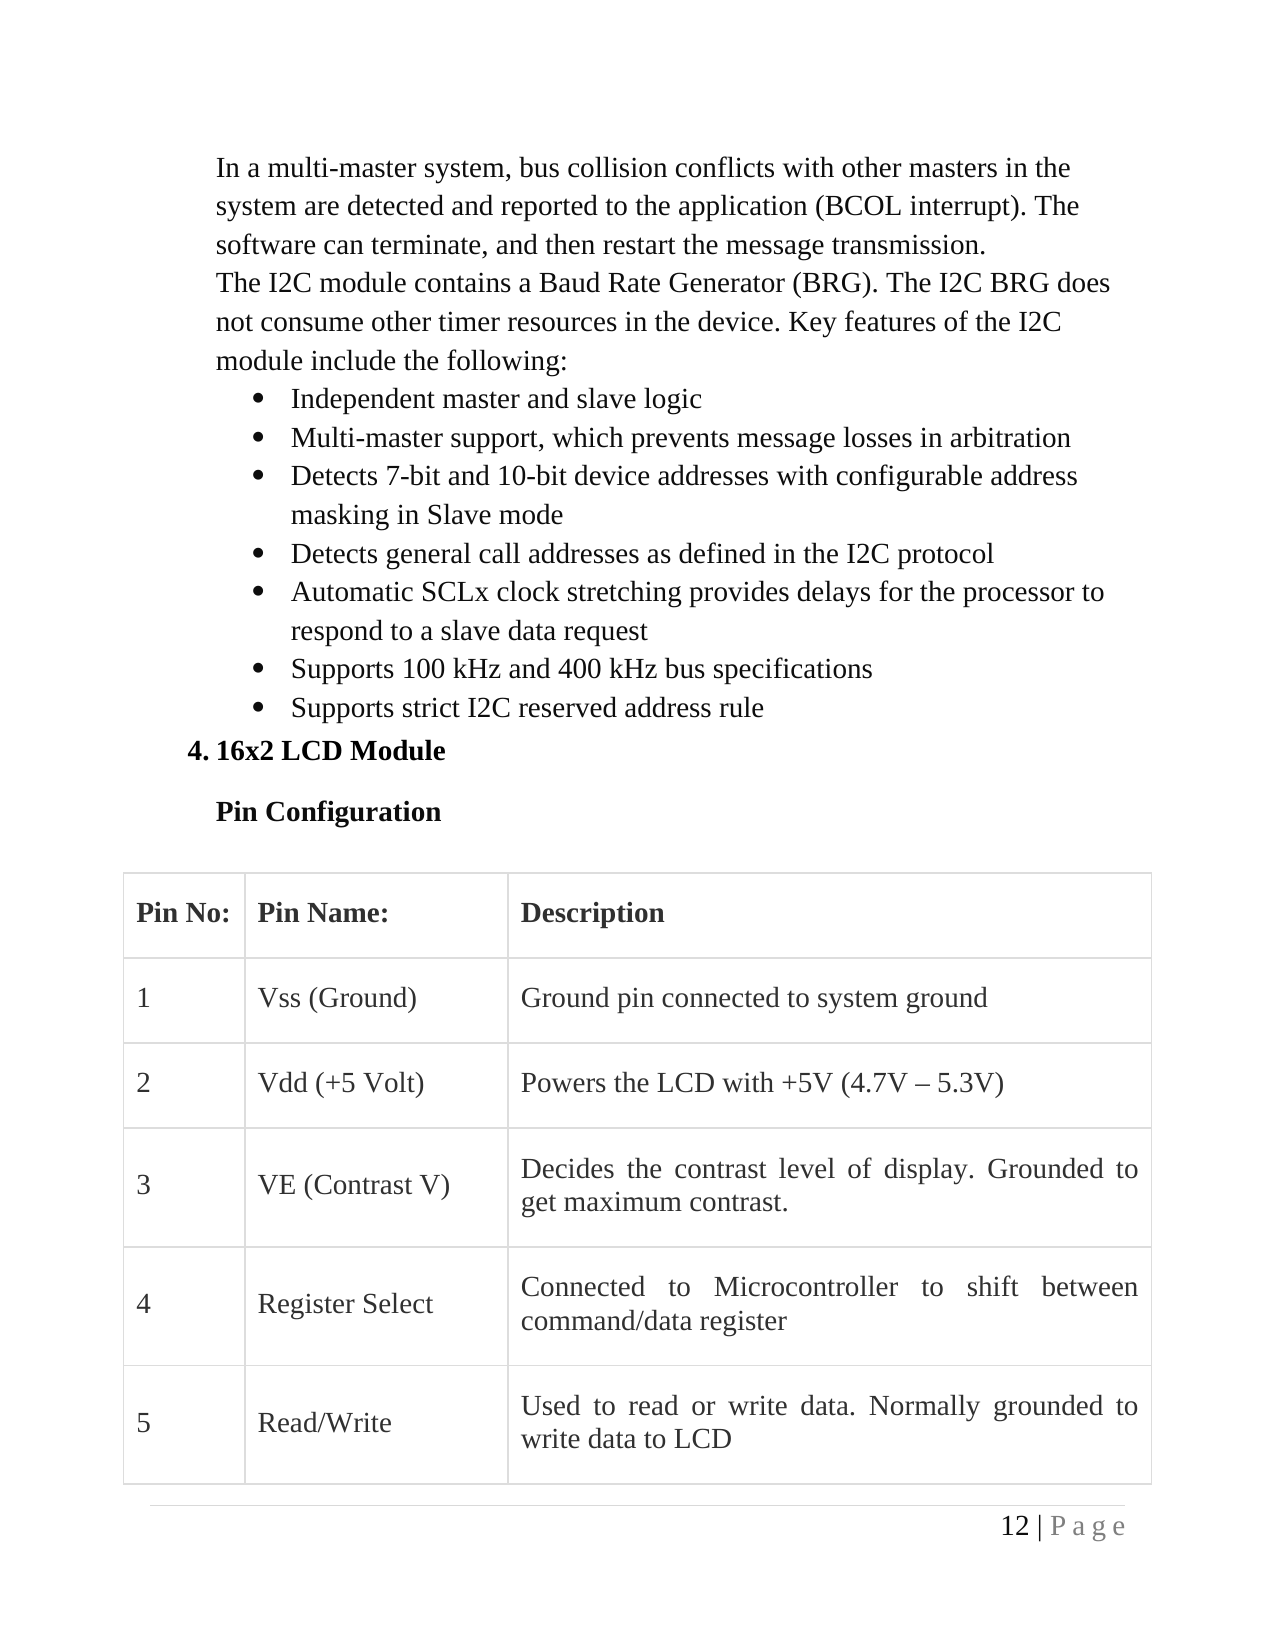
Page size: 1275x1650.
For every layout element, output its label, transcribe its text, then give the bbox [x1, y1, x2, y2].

text The I2C module contains a Baud Rate Generator (BRG). The I2C BRG does not consume other timer resources in the device. Key features of the I2C module include the following: [216, 266, 1125, 376]
list Supports strict I2C reserved address rule [253, 690, 1125, 724]
table_cell Connected to Microcontroller to shift between command/data register [509, 1248, 1151, 1364]
table_cell VE (Contrast V) [246, 1129, 507, 1246]
table_cell Decides the contrast level of display. Grounded to get maximum contrast. [509, 1129, 1151, 1246]
list Multi-master support, which prevents message losses in arbitration [253, 420, 1125, 453]
table_cell 5 [124, 1366, 244, 1483]
text In a multi-master system, bus collision conflicts with other masters in the system are detected and reported to the application (BCOL interrupt). The software can terminate, and then restart the message transmission. [216, 150, 1125, 261]
table_cell Read/Write [246, 1366, 507, 1483]
table_cell Ground pin connected to system ground [509, 959, 1151, 1042]
table_header Pin No: [124, 874, 244, 957]
table_cell Used to read or write data. Normally grounded to write data to LCD [509, 1366, 1151, 1483]
text Pin Configuration [216, 794, 1125, 828]
table_header Pin Name: [246, 874, 507, 957]
list Automatic SCLx clock stretching provides delays for the processor to respond to a slave data request [253, 574, 1125, 647]
list Detects general call addresses as defined in the I2C protocol [253, 536, 1125, 569]
list Supports 100 kHz and 400 kHz bus specifications [253, 652, 1125, 685]
table_cell 2 [124, 1044, 244, 1127]
table_cell 4 [124, 1248, 244, 1364]
table_cell Vdd (+5 Volt) [246, 1044, 507, 1127]
list Independent master and slave logic [253, 381, 1125, 415]
table_header Description [509, 874, 1151, 957]
table_cell Register Select [246, 1248, 507, 1364]
table_cell Vss (Ground) [246, 959, 507, 1042]
table_cell Powers the LCD with +5V (4.7V – 5.3V) [509, 1044, 1151, 1127]
subtitle 16x2 LCD Module [187, 733, 1125, 767]
table_cell 3 [124, 1129, 244, 1246]
table_cell 1 [124, 959, 244, 1042]
list Detects 7-bit and 10-bit device addresses with configurable address masking in Slave mode [253, 458, 1125, 531]
